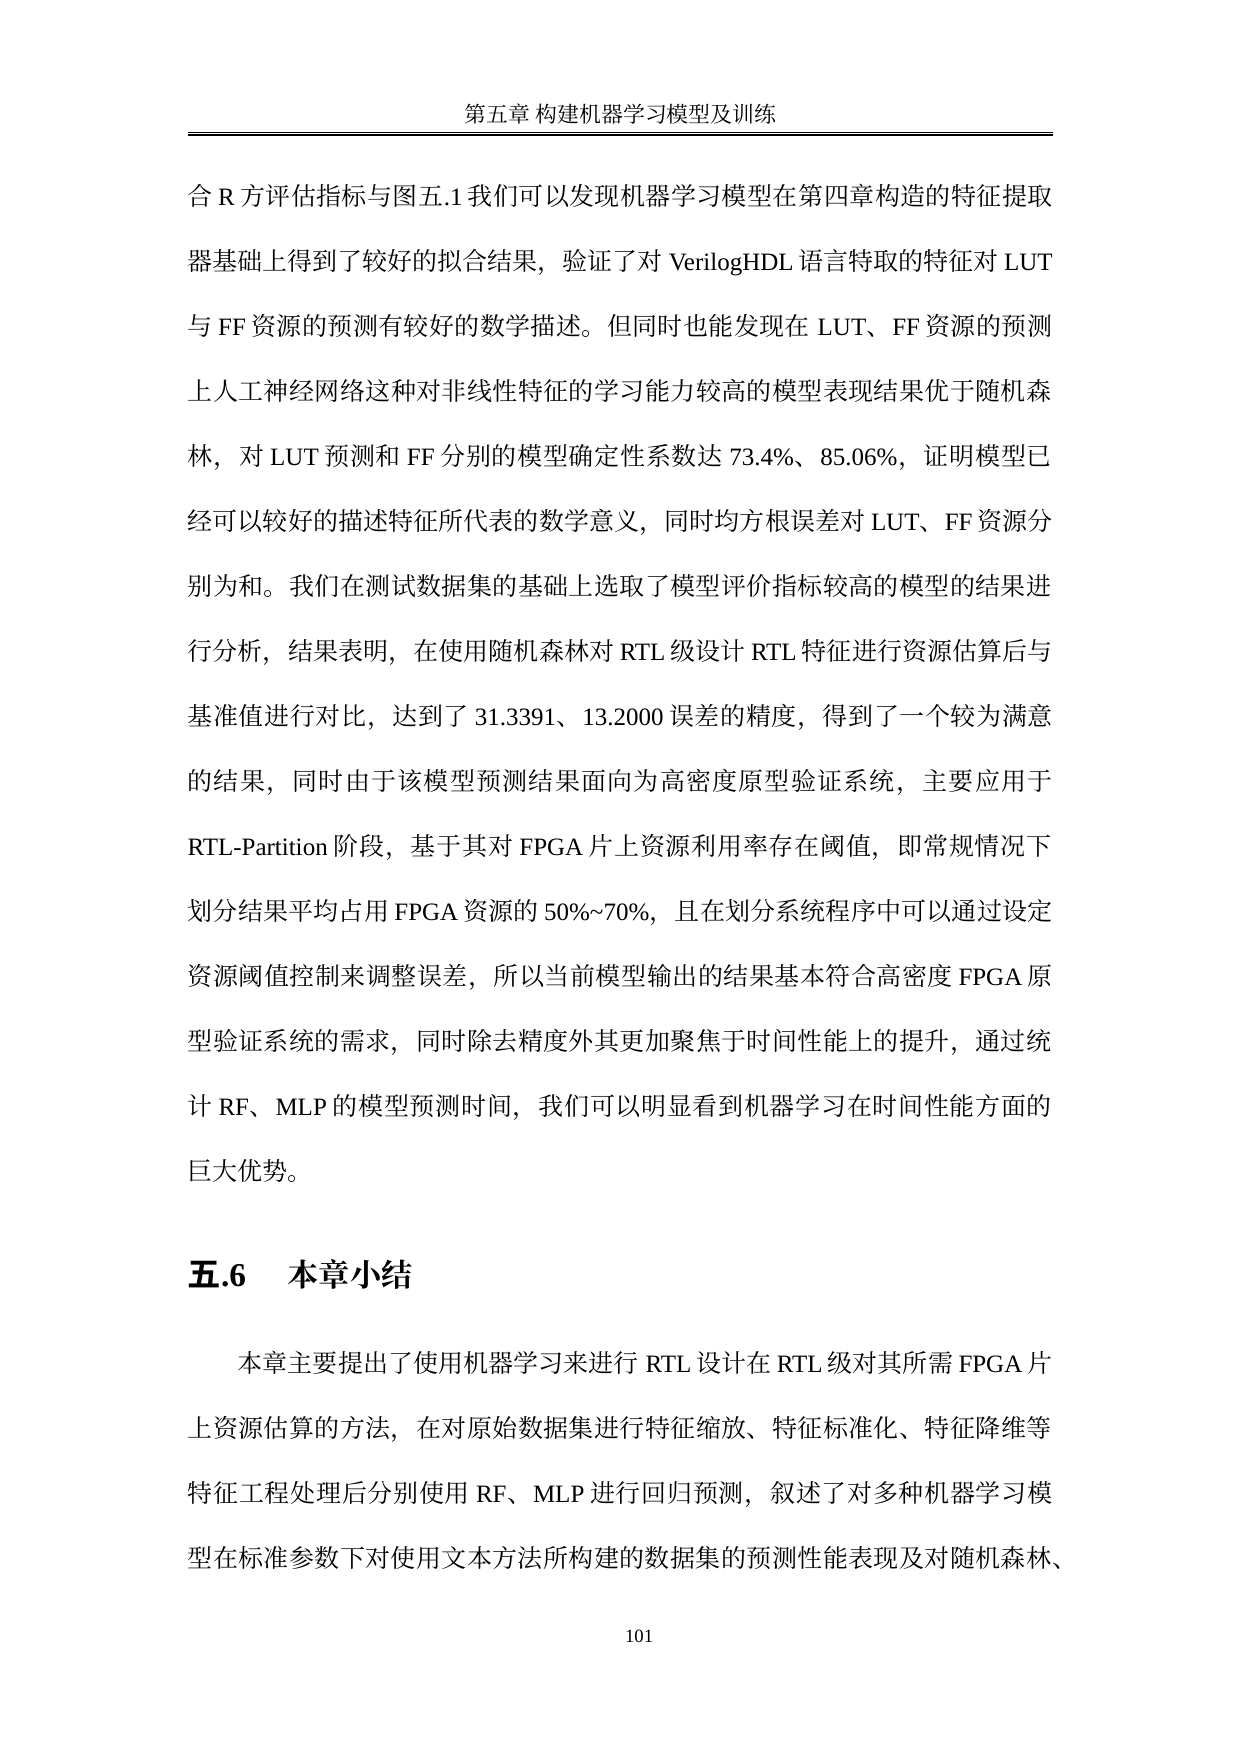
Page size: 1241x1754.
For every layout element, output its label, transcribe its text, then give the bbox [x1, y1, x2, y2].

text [187, 1329, 1053, 1589]
subtitle 本章小结 [187, 1239, 1053, 1304]
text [187, 162, 1053, 1202]
